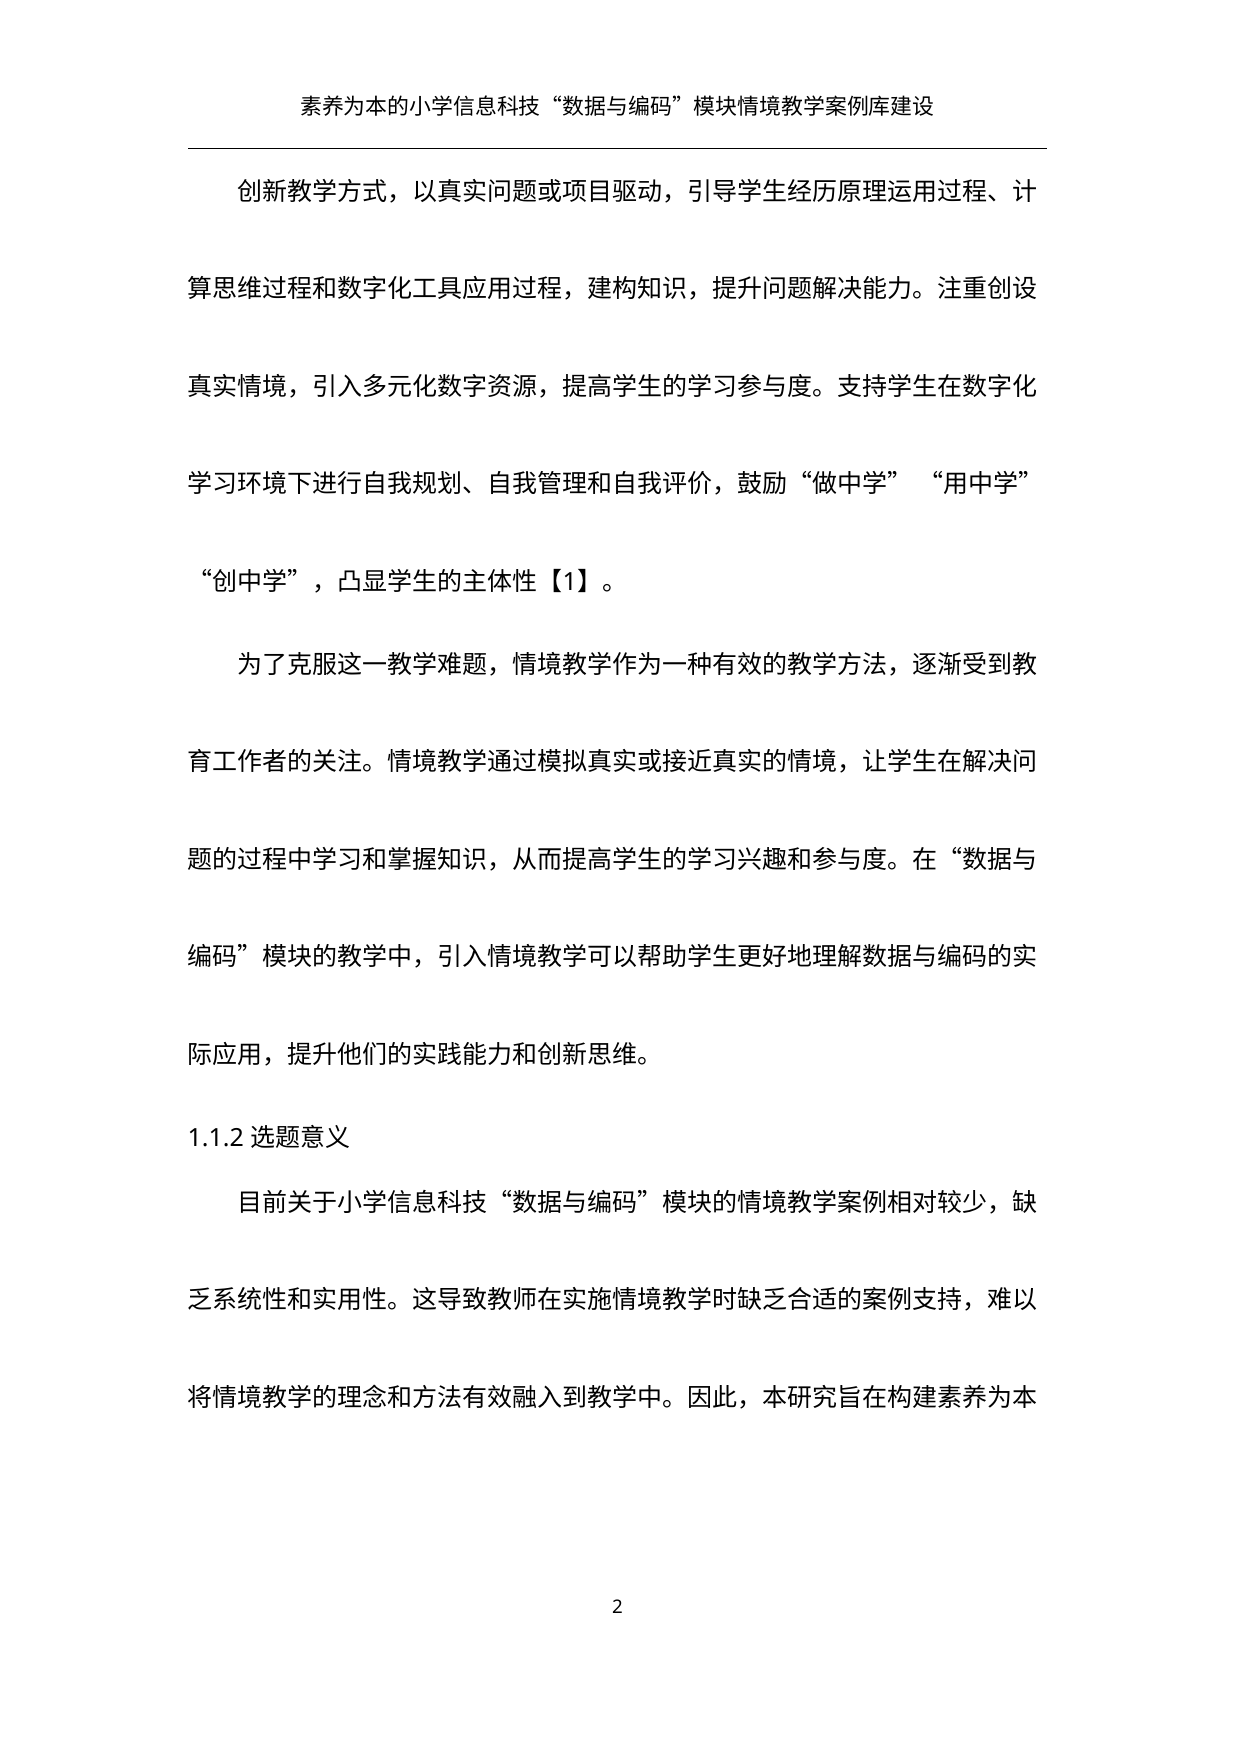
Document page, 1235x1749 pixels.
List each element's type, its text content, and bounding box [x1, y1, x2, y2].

list 选题意义 [187, 1103, 1047, 1168]
text 创新教学方式，以真实问题或项目驱动，引导学生经历原理运用过程、计算思维过程和数字化工具应用过程，建构知识，提升问题解决能力。注重创设真实情境，引入多元化数字资源，提高学生的学习参与度。支持学生在数字化学习环境下进行自我规划、自我管理和自我评价，鼓励“做中学” “用中学”“创中学”，凸显学生的主体性【1】。 [187, 157, 1047, 612]
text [187, 1168, 1047, 1428]
text 为了克服这一教学难题，情境教学作为一种有效的教学方法，逐渐受到教育工作者的关注。情境教学通过模拟真实或接近真实的情境，让学生在解决问题的过程中学习和掌握知识，从而提高学生的学习兴趣和参与度。在“数据与编码”模块的教学中，引入情境教学可以帮助学生更好地理解数据与编码的实际应用，提升他们的实践能力和创新思维。 [187, 630, 1047, 1085]
